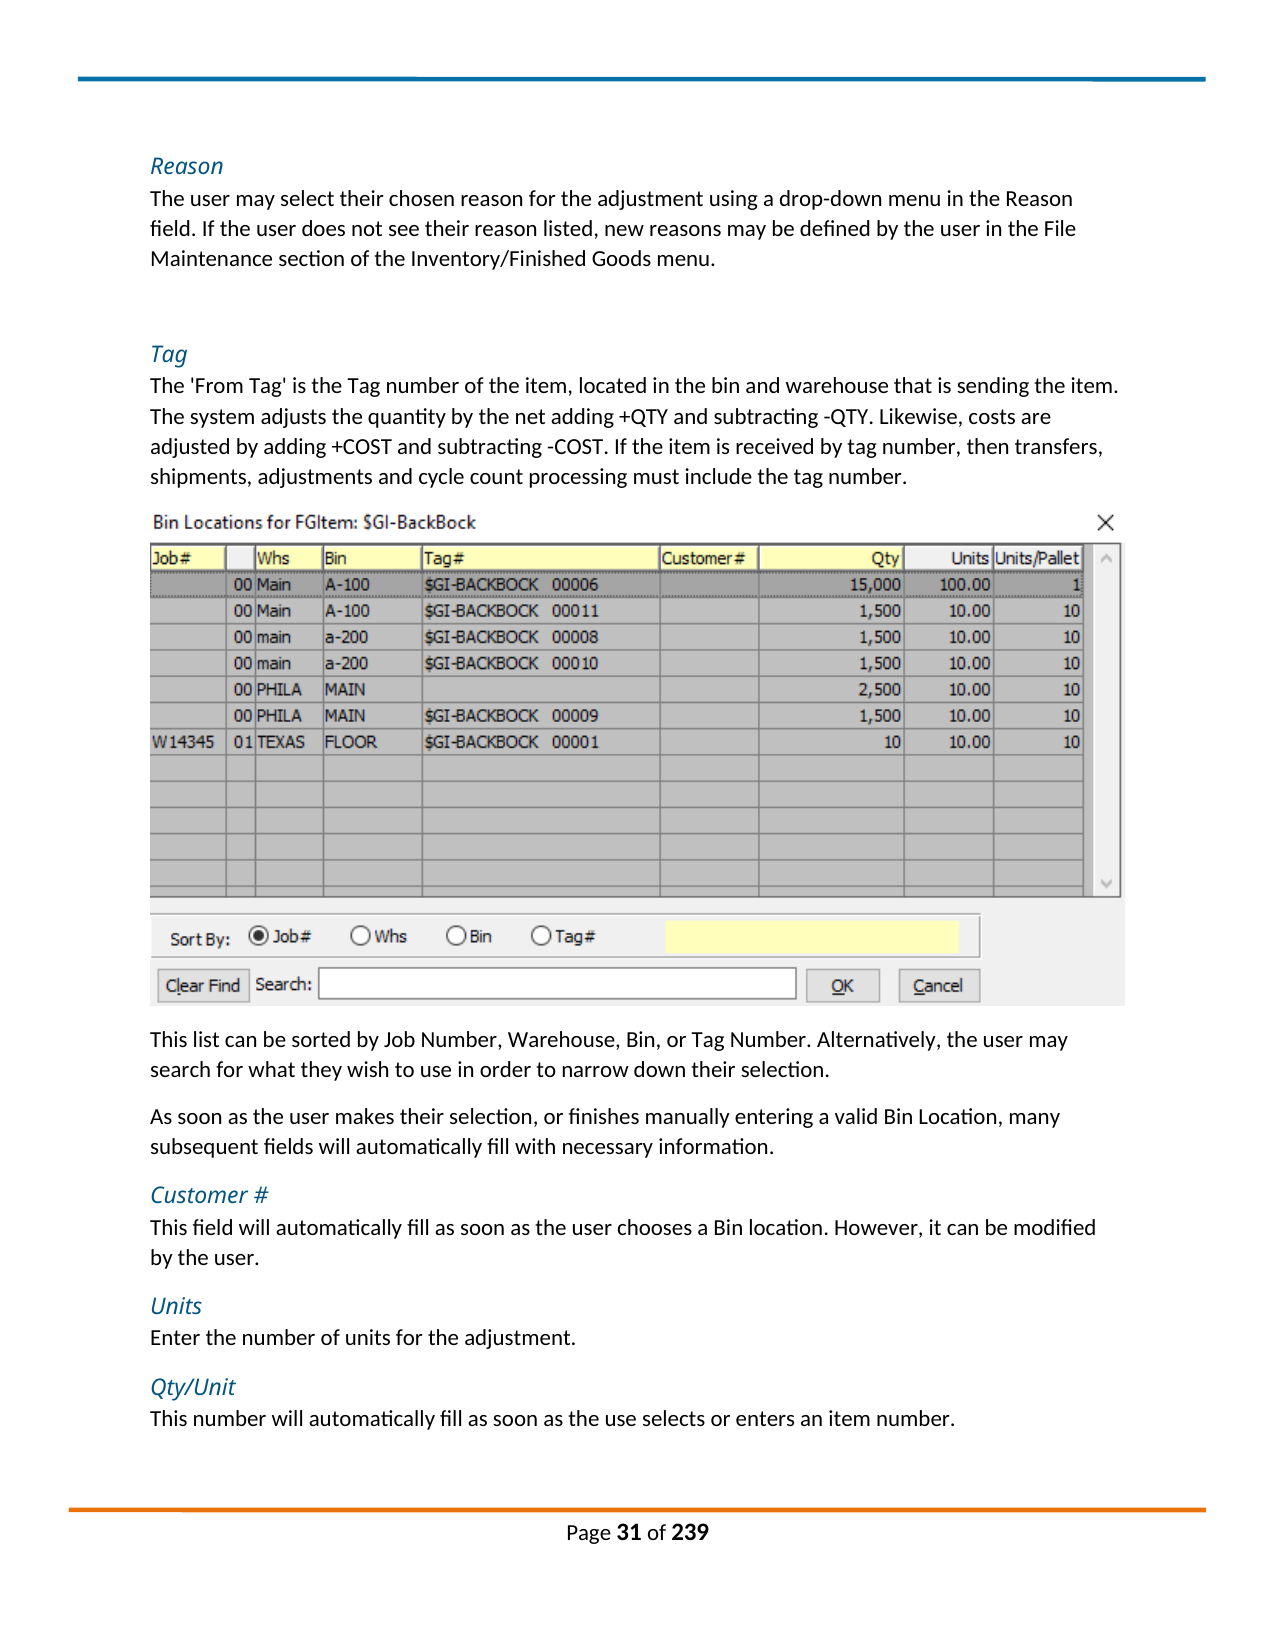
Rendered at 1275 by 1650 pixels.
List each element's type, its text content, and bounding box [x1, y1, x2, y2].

text As soon as the user makes their selection, or finishes manually entering a valid Bin Location, many subsequent fields will automatically fill with necessary information. [150, 1102, 1125, 1160]
subtitle Units [150, 1290, 1125, 1321]
text This list can be sorted by Job Number, Warehouse, Bin, or Tag Number. Alternatively, the user may search for what they wish to use in order to narrow down their selection. [150, 1025, 1125, 1083]
text Enter the number of units for the adjustment. [150, 1323, 1125, 1352]
subtitle Tag [150, 338, 1125, 369]
subtitle Customer # [150, 1179, 1125, 1210]
subtitle Reason [150, 150, 1125, 181]
text The user may select their chosen reason for the adjustment using a drop-down menu in the Reason field. If the user does not see their reason listed, new reasons may be defined by the user in the File Maintenance section of the Inventory/Finished Goods menu. [150, 184, 1125, 272]
subtitle Qty/Unit [150, 1370, 1125, 1402]
picture [150, 509, 1125, 1006]
text This field will automatically fill as soon as the user chooses a Bin location. However, it can be modified by the user. [150, 1213, 1125, 1271]
text The 'From Tag' is the Tag number of the item, located in the bin and warehouse that is sending the item. The system adjusts the quantity by the net adding +QTY and subtracting -QTY. Likewise, costs are adjusted by adding + and subtracting -. If the item is received by tag number, then transfers, shipments, adjustments and cycle count processing must include the tag number. [150, 372, 1125, 490]
text This number will automatically fill as soon as the use selects or enters an item number. [150, 1404, 1125, 1432]
